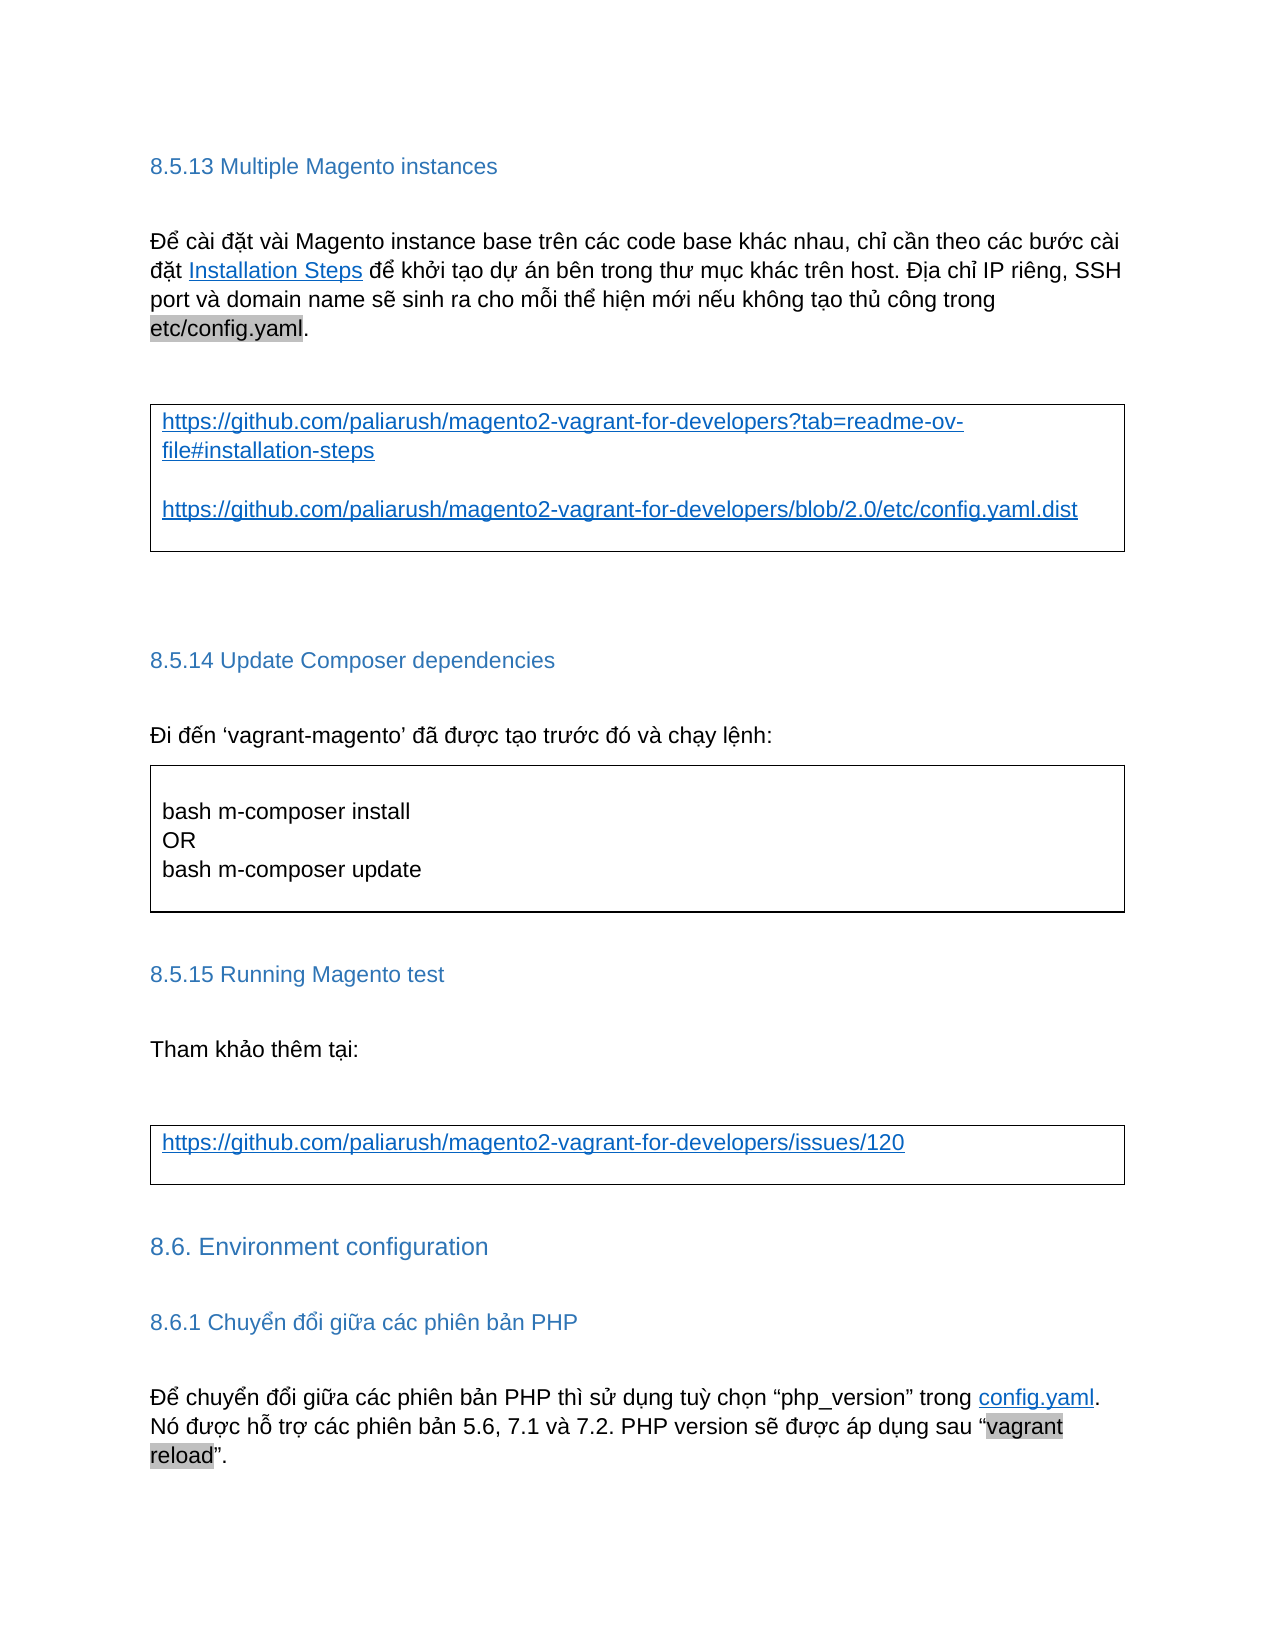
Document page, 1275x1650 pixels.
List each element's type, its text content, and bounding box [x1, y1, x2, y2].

table_header https://github.com/paliarush/magento2-vagrant-for-developers?tab=readme-ov-file#installation-steps https://github.com/paliarush/magento2-vagrant-for-developers/blob/2.0/etc/config.yaml.dist [151, 405, 1124, 551]
subtitle 8.5.15 Running Magento test [150, 958, 1125, 987]
text Để chuyển đổi giữa các phiên bản PHP thì sử dụng tuỳ chọn “php_version” trong config.yaml. Nó được hỗ trợ các phiên bản 5.6, 7.1 và 7.2. PHP version sẽ được áp dụng sau “vagrant reload”. [150, 1381, 1125, 1469]
table_header bash m-composer install OR bash m-composer update [151, 766, 1124, 911]
subtitle 8.5.13 Multiple Magento instances [150, 150, 1125, 179]
text Để cài đặt vài Magento instance base trên các code base khác nhau, chỉ cần theo các bước cài đặt Installation Steps để khởi tạo dự án bên trong thư mục khác trên host. Địa chỉ IP riêng, SSH port và domain name sẽ sinh ra cho mỗi thể hiện mới nếu không tạo thủ công trong etc/config.yaml. [150, 225, 1125, 342]
text Tham khảo thêm tại: [150, 1033, 1125, 1062]
text Đi đến ‘vagrant-magento’ đã được tạo trước đó và chạy lệnh: [150, 719, 1125, 748]
subtitle 8.6. Environment configuration [150, 1231, 1125, 1260]
subtitle 8.6.1 Chuyển đổi giữa các phiên bản PHP [150, 1306, 1125, 1335]
table_header https://github.com/paliarush/magento2-vagrant-for-developers/issues/120 [151, 1126, 1124, 1184]
subtitle 8.5.14 Update Composer dependencies [150, 644, 1125, 673]
